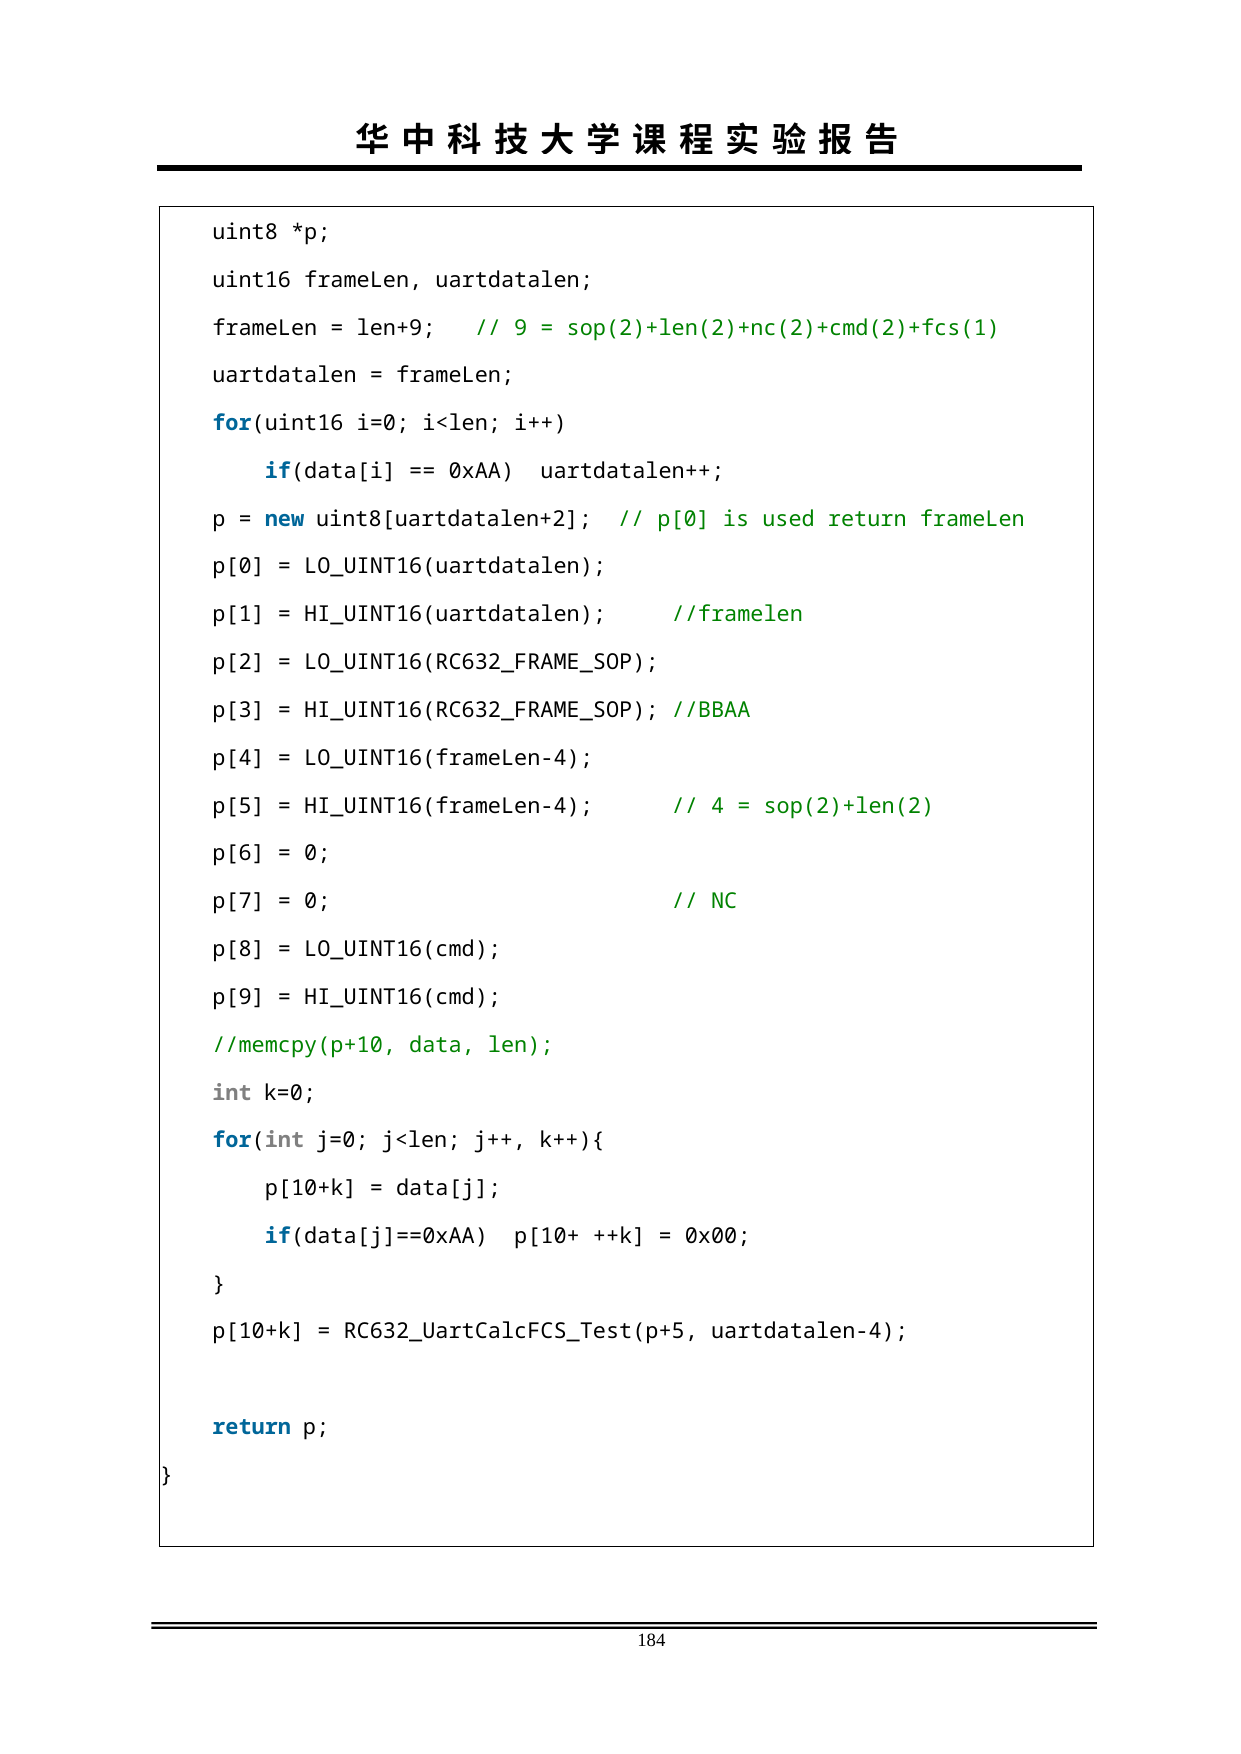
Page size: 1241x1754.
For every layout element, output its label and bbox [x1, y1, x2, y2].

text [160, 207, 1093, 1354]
picture [151, 1622, 1100, 1629]
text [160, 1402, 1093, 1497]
